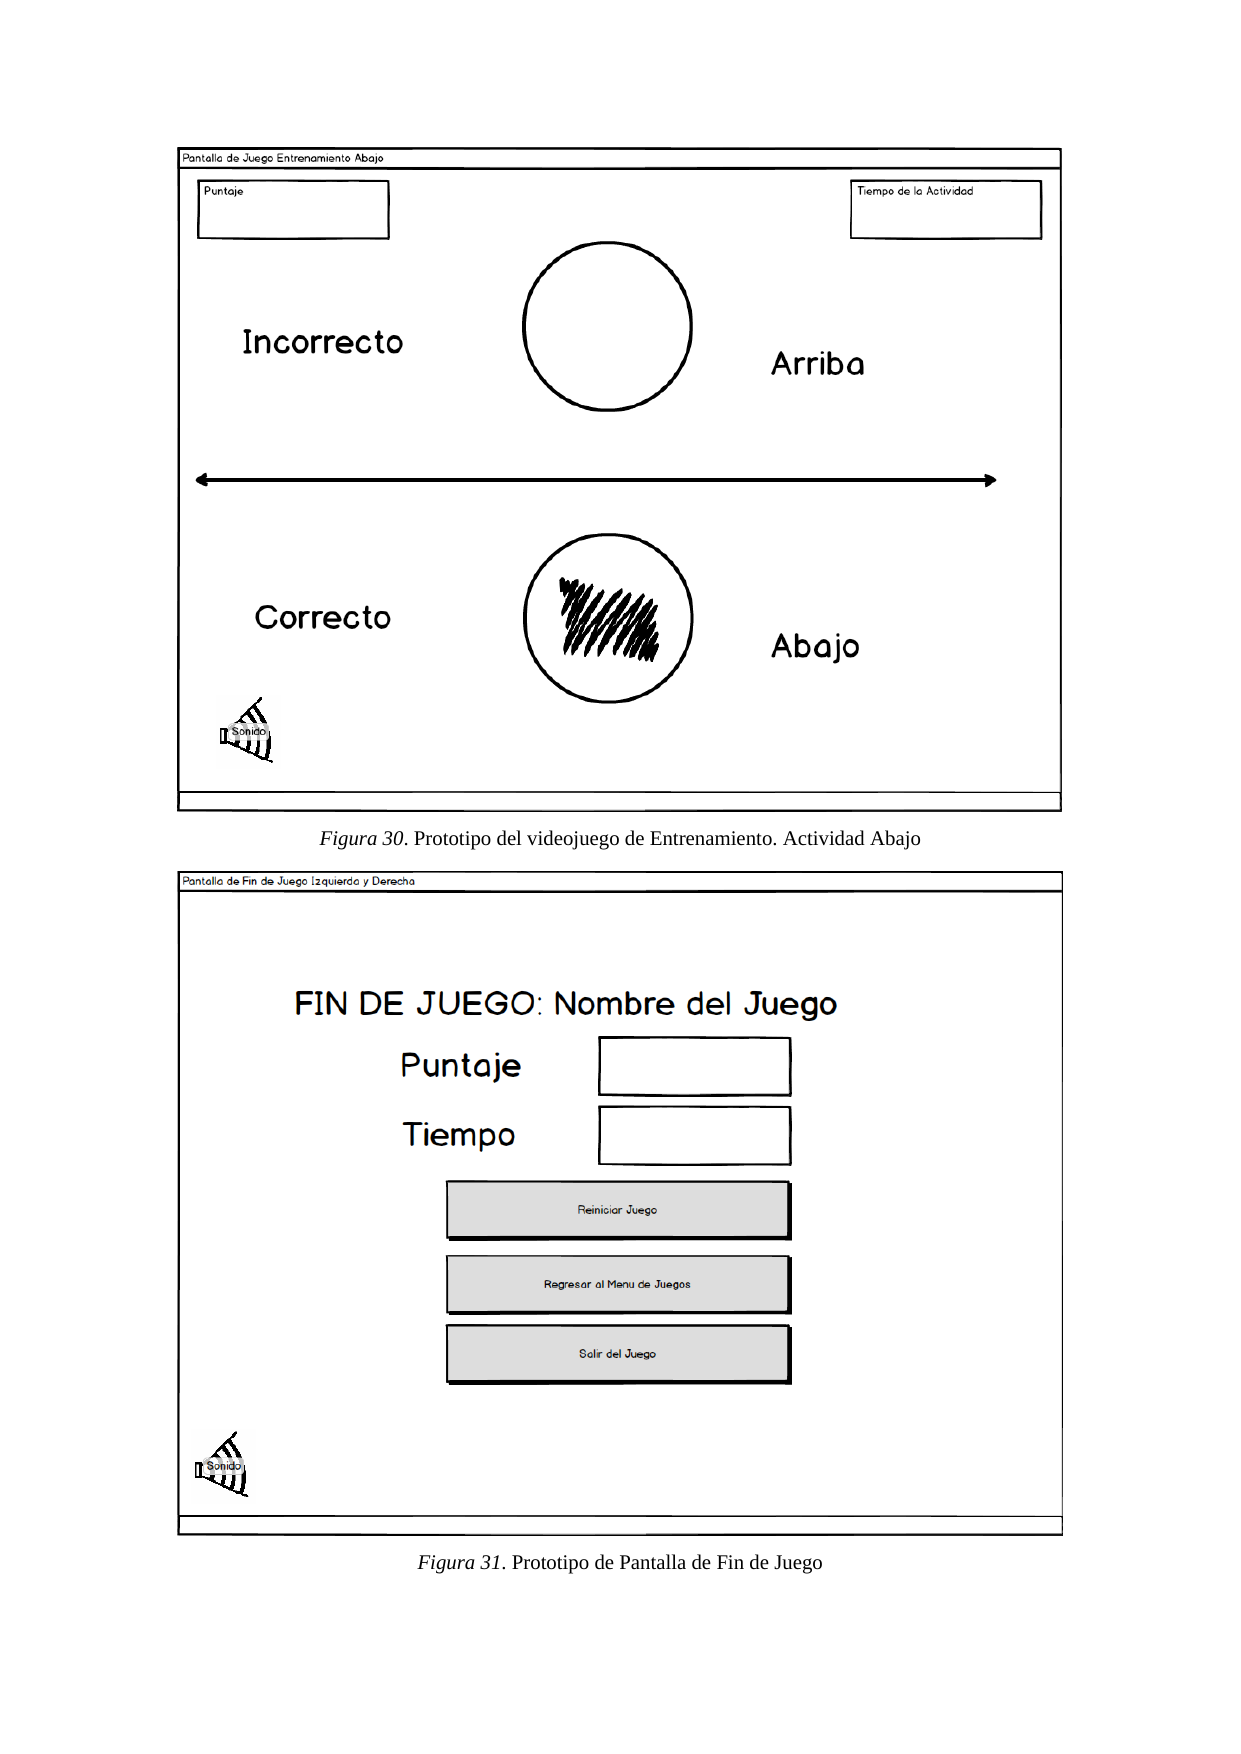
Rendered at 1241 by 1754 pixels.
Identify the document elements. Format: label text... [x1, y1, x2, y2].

text Figura 30. Prototipo del videojuego de Entrenamiento. Actividad Abajo [177, 826, 1063, 850]
text Figura 31. Prototipo de Pantalla de Fin de Juego [177, 1550, 1063, 1574]
picture [177, 147, 1062, 812]
picture [177, 871, 1063, 1536]
